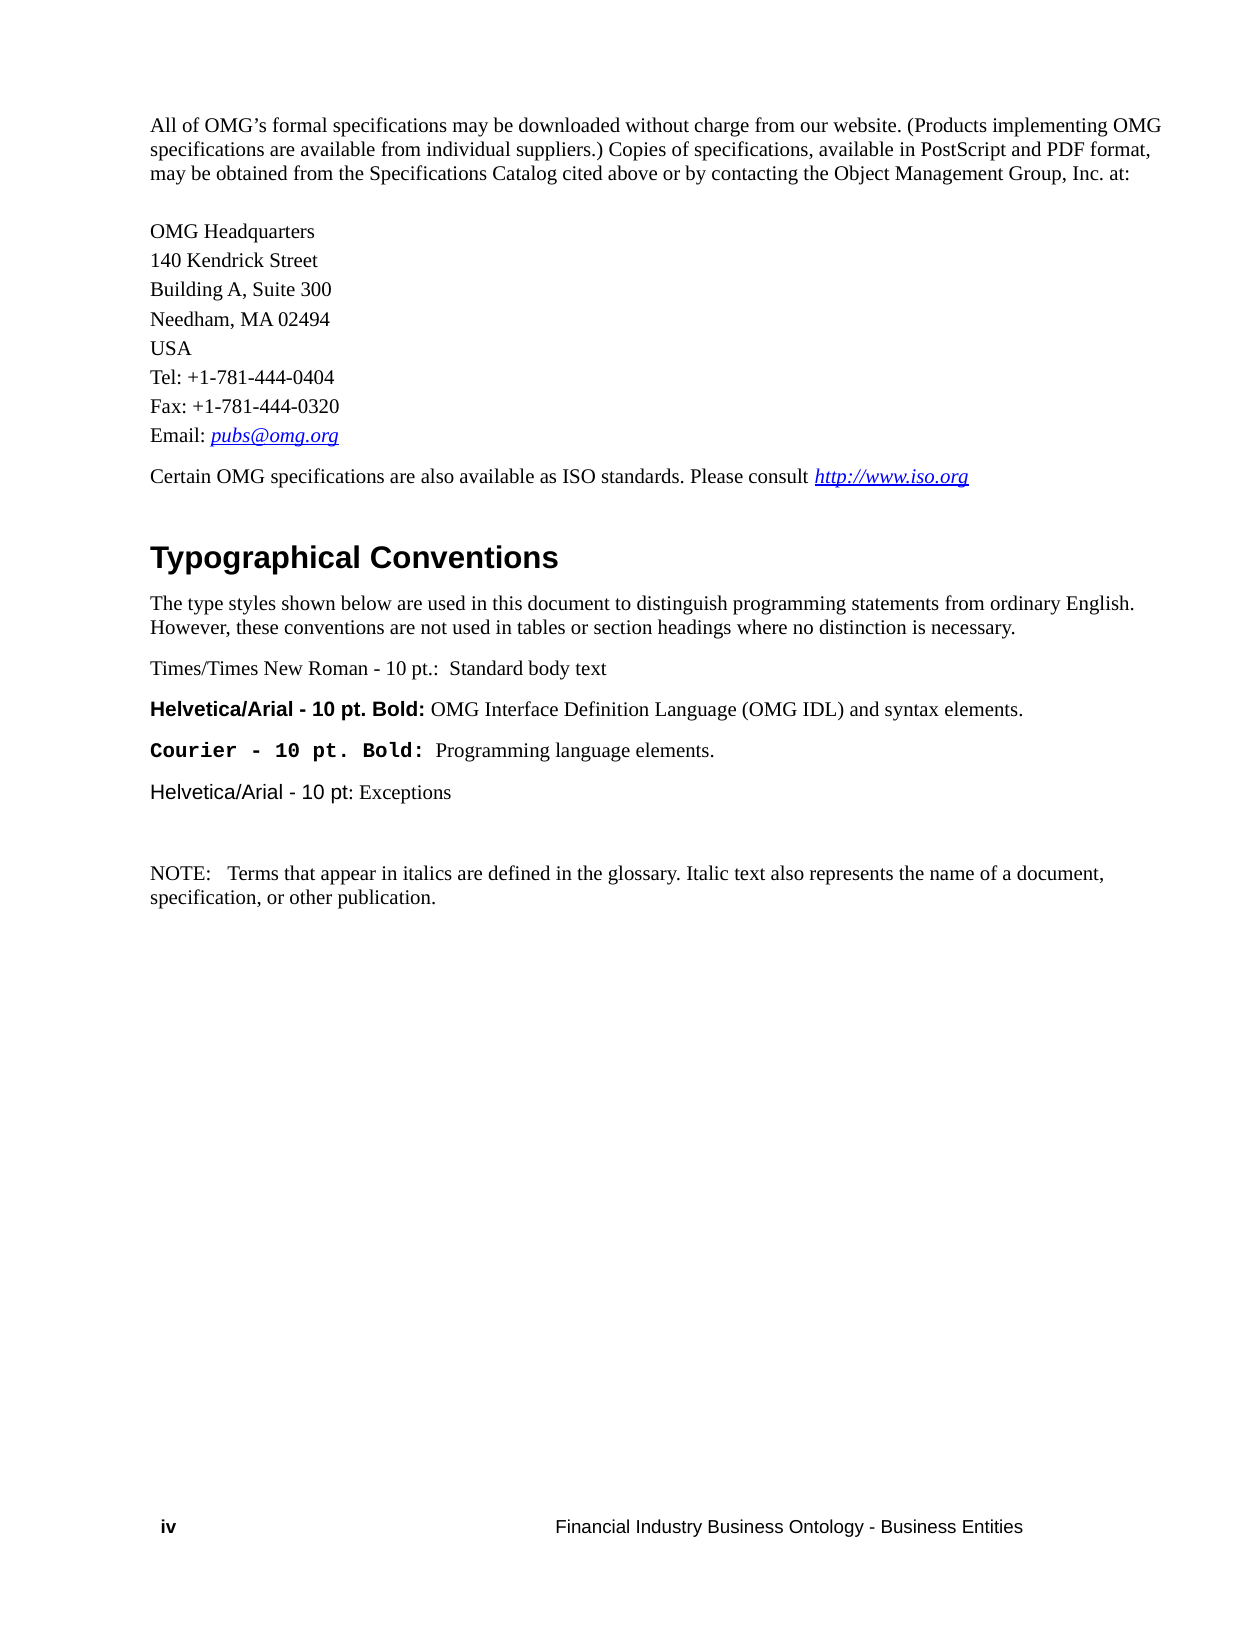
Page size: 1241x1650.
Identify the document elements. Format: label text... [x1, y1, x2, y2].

text The type styles shown below are used in this document to distinguish programming statements from ordinary English. However, these conventions are not used in tables or section headings where no distinction is necessary. [150, 591, 1165, 639]
text NOTE: Terms that appear in italics are defined in the glossary. Italic text also represents the name of a document, specification, or other publication. [150, 861, 1165, 909]
text Times/Times New Roman - 10 pt.: Standard body text [150, 656, 1165, 680]
text All of OMG’s formal specifications may be downloaded without charge from our website. (Products implementing OMG specifications are available from individual suppliers.) Copies of specifications, available in PostScript and PDF format, may be obtained from the Specifications Catalog cited above or by contacting the Object Management Group, Inc. at: [150, 112, 1165, 185]
text Helvetica/Arial - 10 pt. Bold: OMG Interface Definition Language (OMG IDL) and syntax elements. [150, 697, 1165, 721]
text Helvetica/Arial - 10 pt: Exceptions [150, 780, 1165, 804]
text Courier - 10 pt. Bold: Programming language elements. [150, 738, 1165, 763]
text Typographical Conventions [150, 539, 1165, 575]
text OMG Headquarters 140 Kendrick Street Building A, Suite 300 Needham, MA 02494 USA Tel: +1-781-444-0404 Fax: +1-781-444-0320 Email: pubs@omg.org [150, 214, 1165, 447]
text Certain OMG specifications are also available as ISO standards. Please consult http://www.iso.org [150, 464, 1165, 512]
